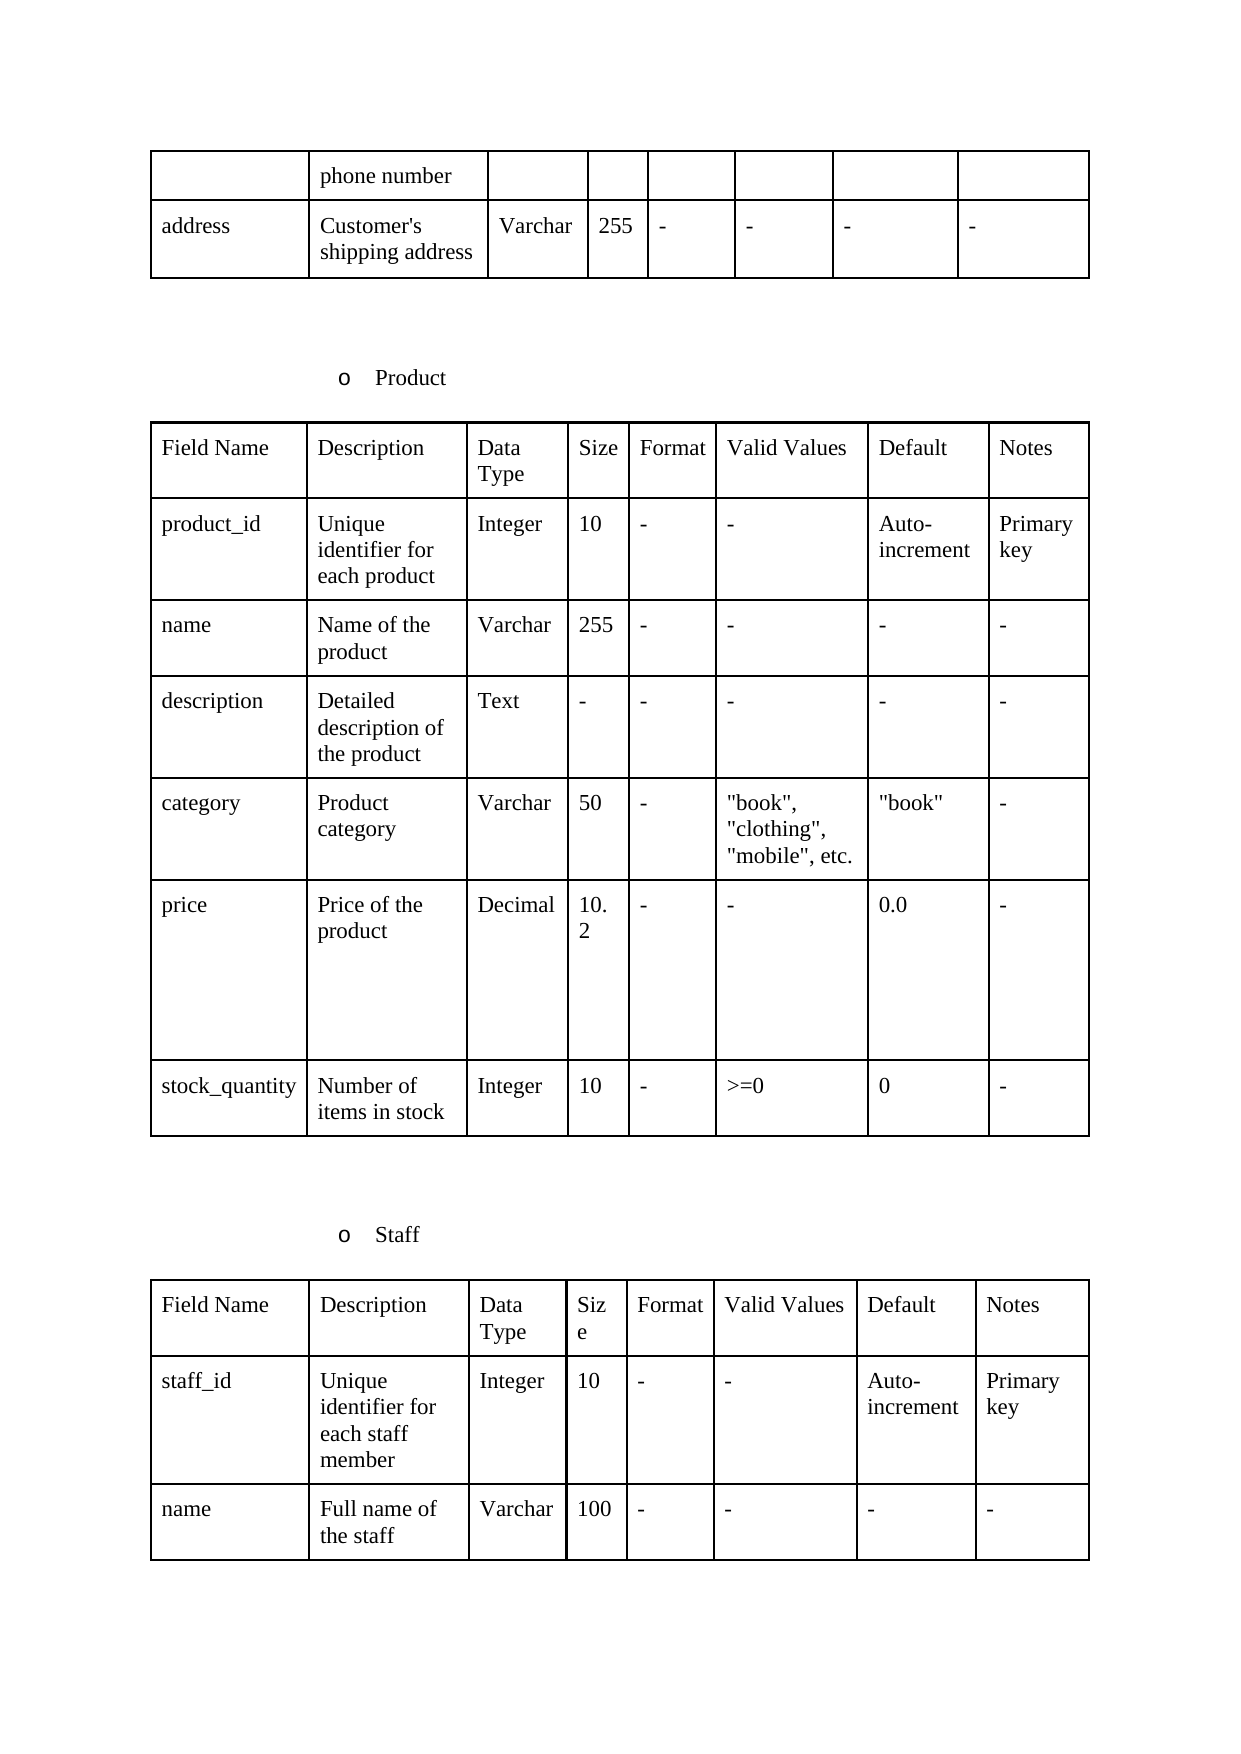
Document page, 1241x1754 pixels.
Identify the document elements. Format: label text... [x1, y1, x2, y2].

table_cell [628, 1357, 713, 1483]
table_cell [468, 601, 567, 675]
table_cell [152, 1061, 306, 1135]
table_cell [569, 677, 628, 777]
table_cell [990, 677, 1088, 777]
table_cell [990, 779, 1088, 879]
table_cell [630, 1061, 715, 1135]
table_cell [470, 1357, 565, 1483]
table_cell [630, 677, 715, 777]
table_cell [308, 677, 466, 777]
list Staff [337, 1222, 1090, 1250]
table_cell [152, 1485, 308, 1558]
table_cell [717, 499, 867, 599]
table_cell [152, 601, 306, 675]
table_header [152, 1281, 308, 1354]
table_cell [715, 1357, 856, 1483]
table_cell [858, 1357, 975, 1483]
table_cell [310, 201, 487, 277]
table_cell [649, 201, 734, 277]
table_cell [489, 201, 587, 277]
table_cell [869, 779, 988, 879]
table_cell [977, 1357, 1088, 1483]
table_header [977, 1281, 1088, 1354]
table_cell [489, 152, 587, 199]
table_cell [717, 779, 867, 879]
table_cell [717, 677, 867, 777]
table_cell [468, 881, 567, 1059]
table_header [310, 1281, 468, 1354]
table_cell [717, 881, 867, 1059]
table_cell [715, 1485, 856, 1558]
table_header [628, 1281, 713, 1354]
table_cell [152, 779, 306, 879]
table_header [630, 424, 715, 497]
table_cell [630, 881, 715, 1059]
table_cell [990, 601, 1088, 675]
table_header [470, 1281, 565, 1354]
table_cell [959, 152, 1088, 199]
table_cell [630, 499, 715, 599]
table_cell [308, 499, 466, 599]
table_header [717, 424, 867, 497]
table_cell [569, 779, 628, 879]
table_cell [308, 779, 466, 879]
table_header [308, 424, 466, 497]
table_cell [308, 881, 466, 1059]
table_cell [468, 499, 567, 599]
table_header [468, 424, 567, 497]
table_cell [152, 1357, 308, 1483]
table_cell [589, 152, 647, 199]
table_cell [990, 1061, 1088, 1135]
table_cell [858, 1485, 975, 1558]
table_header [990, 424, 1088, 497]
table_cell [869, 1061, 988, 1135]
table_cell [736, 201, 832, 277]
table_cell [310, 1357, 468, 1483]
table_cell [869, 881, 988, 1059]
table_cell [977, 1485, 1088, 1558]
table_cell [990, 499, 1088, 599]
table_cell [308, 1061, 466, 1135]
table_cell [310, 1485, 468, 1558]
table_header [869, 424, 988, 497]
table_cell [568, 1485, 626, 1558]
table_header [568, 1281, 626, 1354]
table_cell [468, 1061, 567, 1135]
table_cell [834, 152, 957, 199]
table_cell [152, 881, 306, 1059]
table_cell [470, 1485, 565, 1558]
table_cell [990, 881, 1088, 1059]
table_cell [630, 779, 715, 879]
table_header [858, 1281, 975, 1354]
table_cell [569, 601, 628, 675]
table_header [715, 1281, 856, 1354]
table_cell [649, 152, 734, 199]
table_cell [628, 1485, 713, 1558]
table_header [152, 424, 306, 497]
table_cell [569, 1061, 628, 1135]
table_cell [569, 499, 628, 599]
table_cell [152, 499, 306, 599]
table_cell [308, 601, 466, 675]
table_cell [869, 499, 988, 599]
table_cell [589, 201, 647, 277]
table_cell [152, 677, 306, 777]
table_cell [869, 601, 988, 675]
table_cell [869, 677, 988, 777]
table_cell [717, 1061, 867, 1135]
list Product [337, 364, 1090, 392]
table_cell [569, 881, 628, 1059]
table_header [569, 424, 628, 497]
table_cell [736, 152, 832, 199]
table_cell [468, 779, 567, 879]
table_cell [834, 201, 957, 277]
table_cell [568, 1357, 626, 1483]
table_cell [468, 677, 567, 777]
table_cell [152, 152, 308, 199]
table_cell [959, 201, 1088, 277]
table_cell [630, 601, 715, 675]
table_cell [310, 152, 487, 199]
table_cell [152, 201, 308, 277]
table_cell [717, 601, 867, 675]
